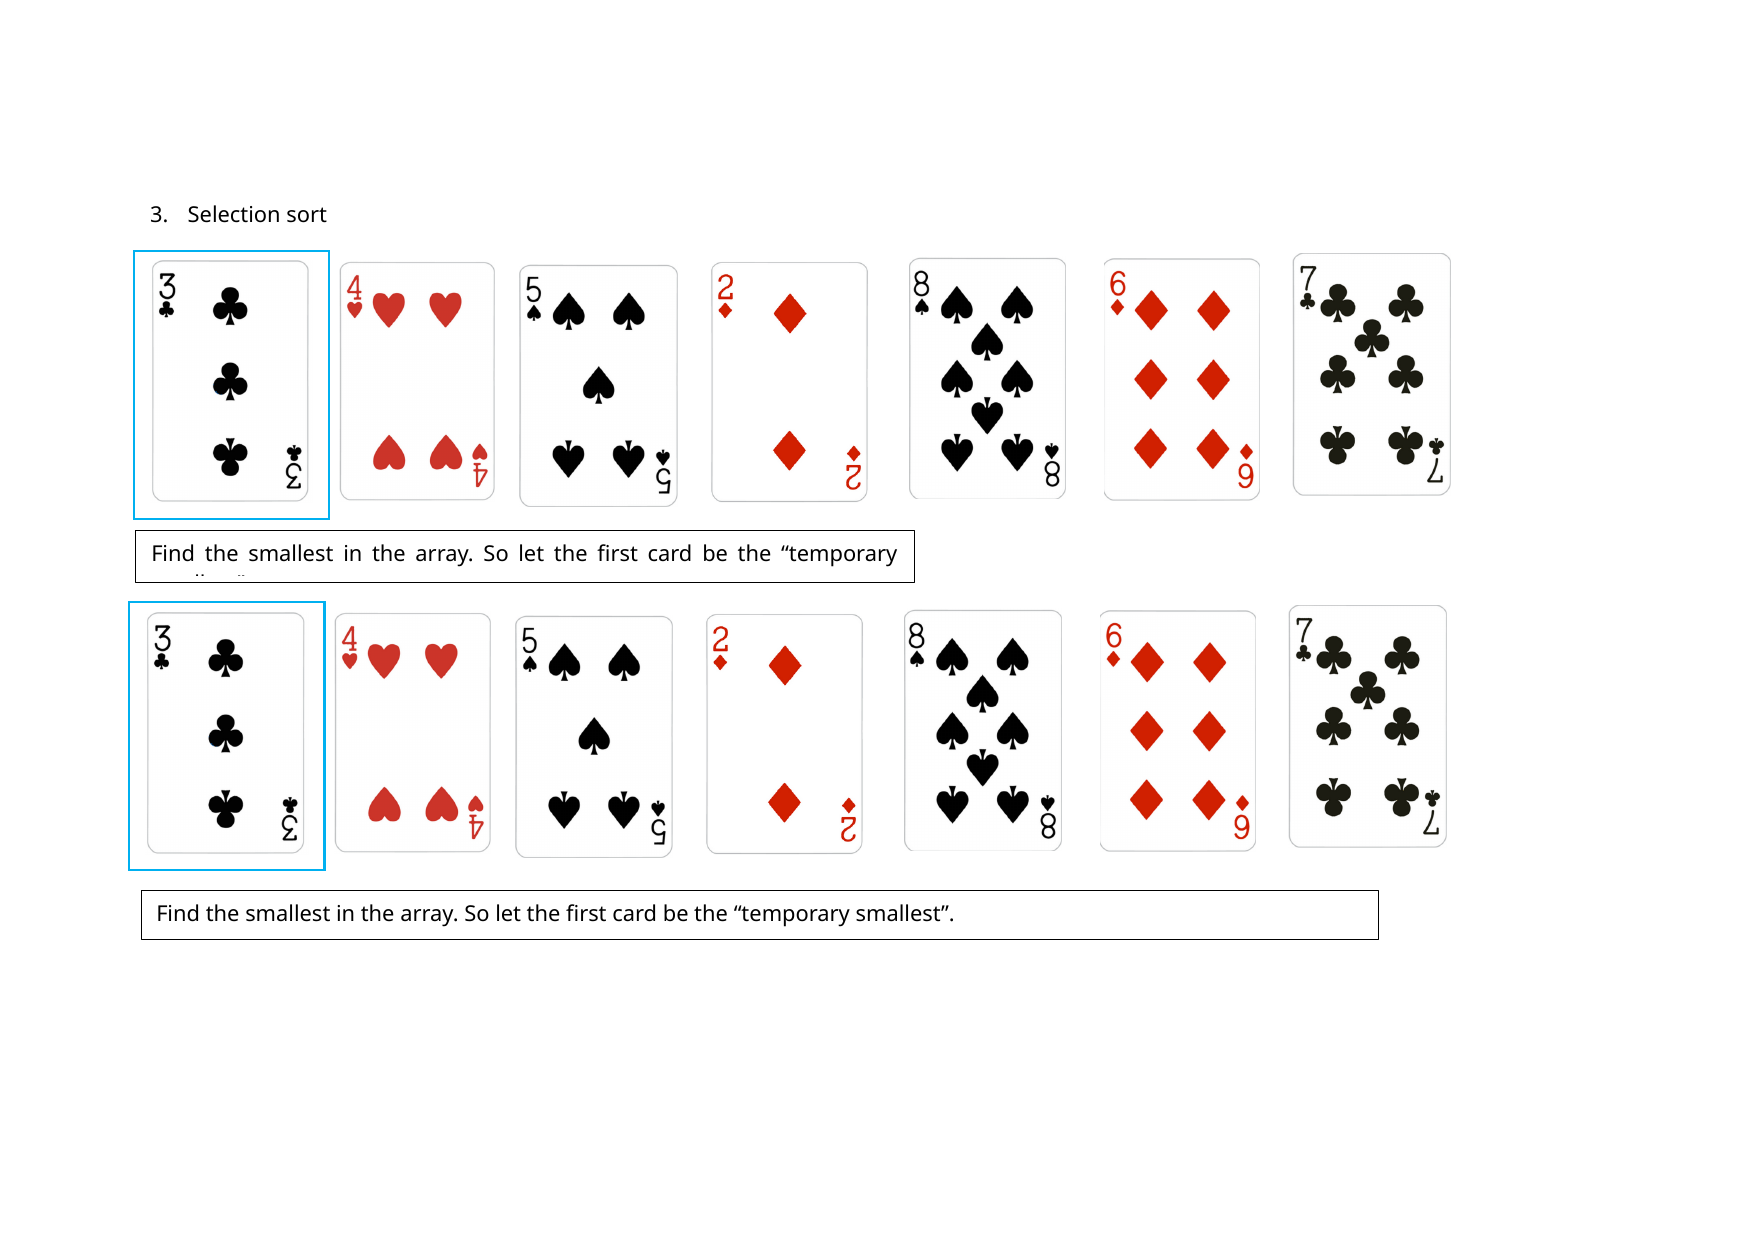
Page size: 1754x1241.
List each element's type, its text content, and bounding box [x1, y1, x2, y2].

picture [904, 608, 1062, 851]
picture [710, 260, 869, 503]
picture [334, 611, 491, 854]
picture [705, 612, 864, 855]
picture [150, 260, 313, 503]
picture [339, 260, 495, 502]
list Selection sort [150, 198, 1604, 230]
picture [515, 615, 673, 858]
picture [145, 612, 309, 855]
picture [909, 256, 1066, 499]
picture [1100, 610, 1256, 852]
picture [1104, 258, 1260, 501]
picture [1292, 253, 1451, 496]
picture [519, 264, 678, 507]
picture [1288, 605, 1447, 848]
